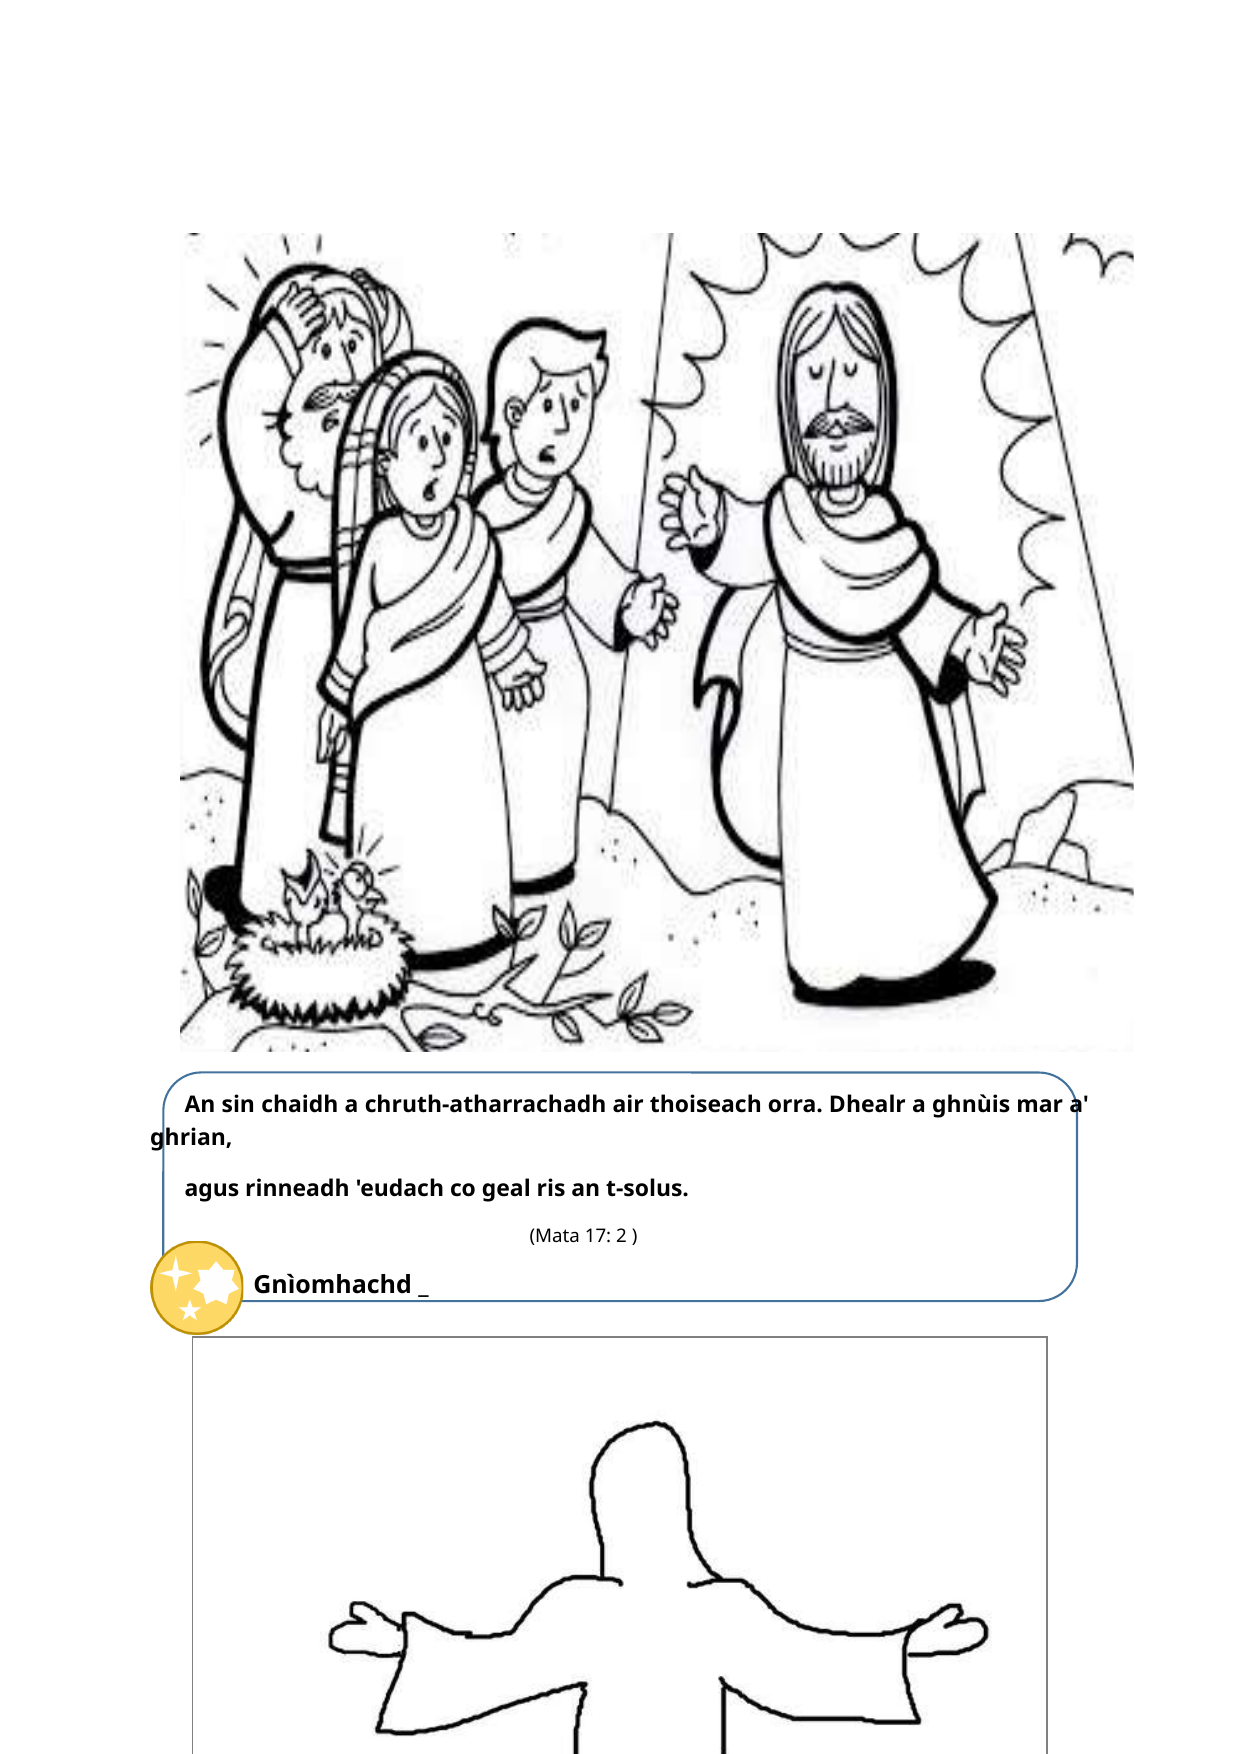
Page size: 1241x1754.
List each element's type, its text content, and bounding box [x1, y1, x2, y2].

text Gnìomhachd _ [244, 1267, 1090, 1301]
text (Mata 17: 2 ) [150, 1222, 1090, 1248]
text An sin chaidh a chruth-atharrachadh air thoiseach orra. Dhealr a ghnùis mar a' ghrian, [150, 1088, 1090, 1153]
picture [150, 1241, 244, 1335]
picture [180, 233, 1134, 1052]
text agus rinneadh 'eudach co geal ris an t-solus. [150, 1172, 1090, 1203]
picture [193, 1338, 1046, 1754]
